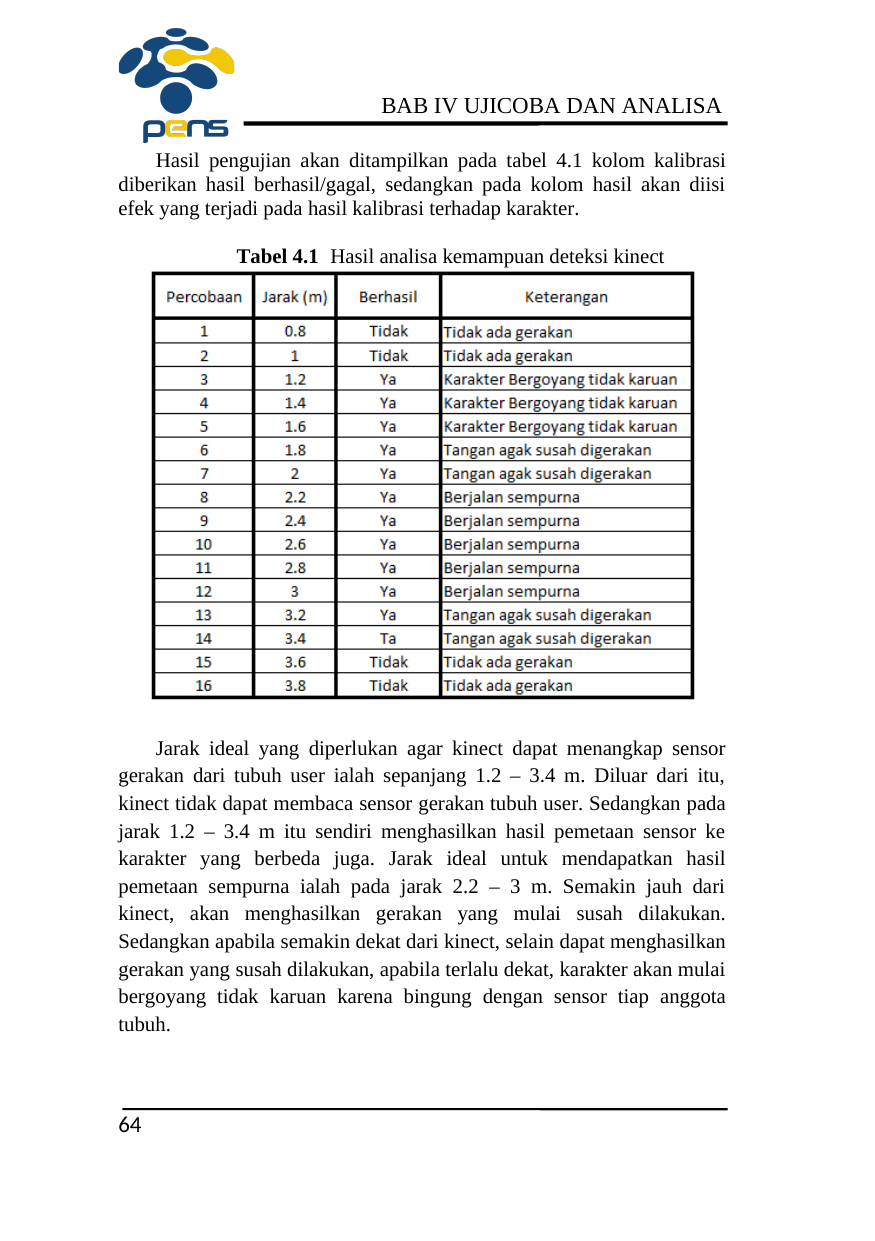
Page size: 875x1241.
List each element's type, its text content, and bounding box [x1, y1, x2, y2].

picture [146, 268, 698, 704]
text Jarak ideal yang diperlukan agar kinect dapat menangkap sensor gerakan dari tubuh user ialah sepanjang 1.2 – 3.4 m. Diluar dari itu, kinect tidak dapat membaca sensor gerakan tubuh user. Sedangkan pada jarak 1.2 – 3.4 m itu sendiri menghasilkan hasil pemetaan sensor ke karakter yang berbeda juga. Jarak ideal untuk mendapatkan hasil pemetaan sempurna ialah pada jarak 2.2 – 3 m. Semakin jauh dari kinect, akan menghasilkan gerakan yang mulai susah dilakukan. Sedangkan apabila semakin dekat dari kinect, selain dapat menghasilkan gerakan yang susah dilakukan, apabila terlalu dekat, karakter akan mulai bergoyang tidak karuan karena bingung dengan sensor tiap anggota tubuh. [118, 736, 726, 1036]
text Hasil analisa kemampuan deteksi kinect [174, 244, 726, 268]
picture [118, 28, 235, 143]
list Hasil pengujian akan ditampilkan pada tabel 4.1 kolom kalibrasi diberikan hasil berhasil/gagal, sedangkan pada kolom hasil akan diisi efek yang terjadi pada hasil kalibrasi terhadap karakter. [118, 148, 726, 220]
